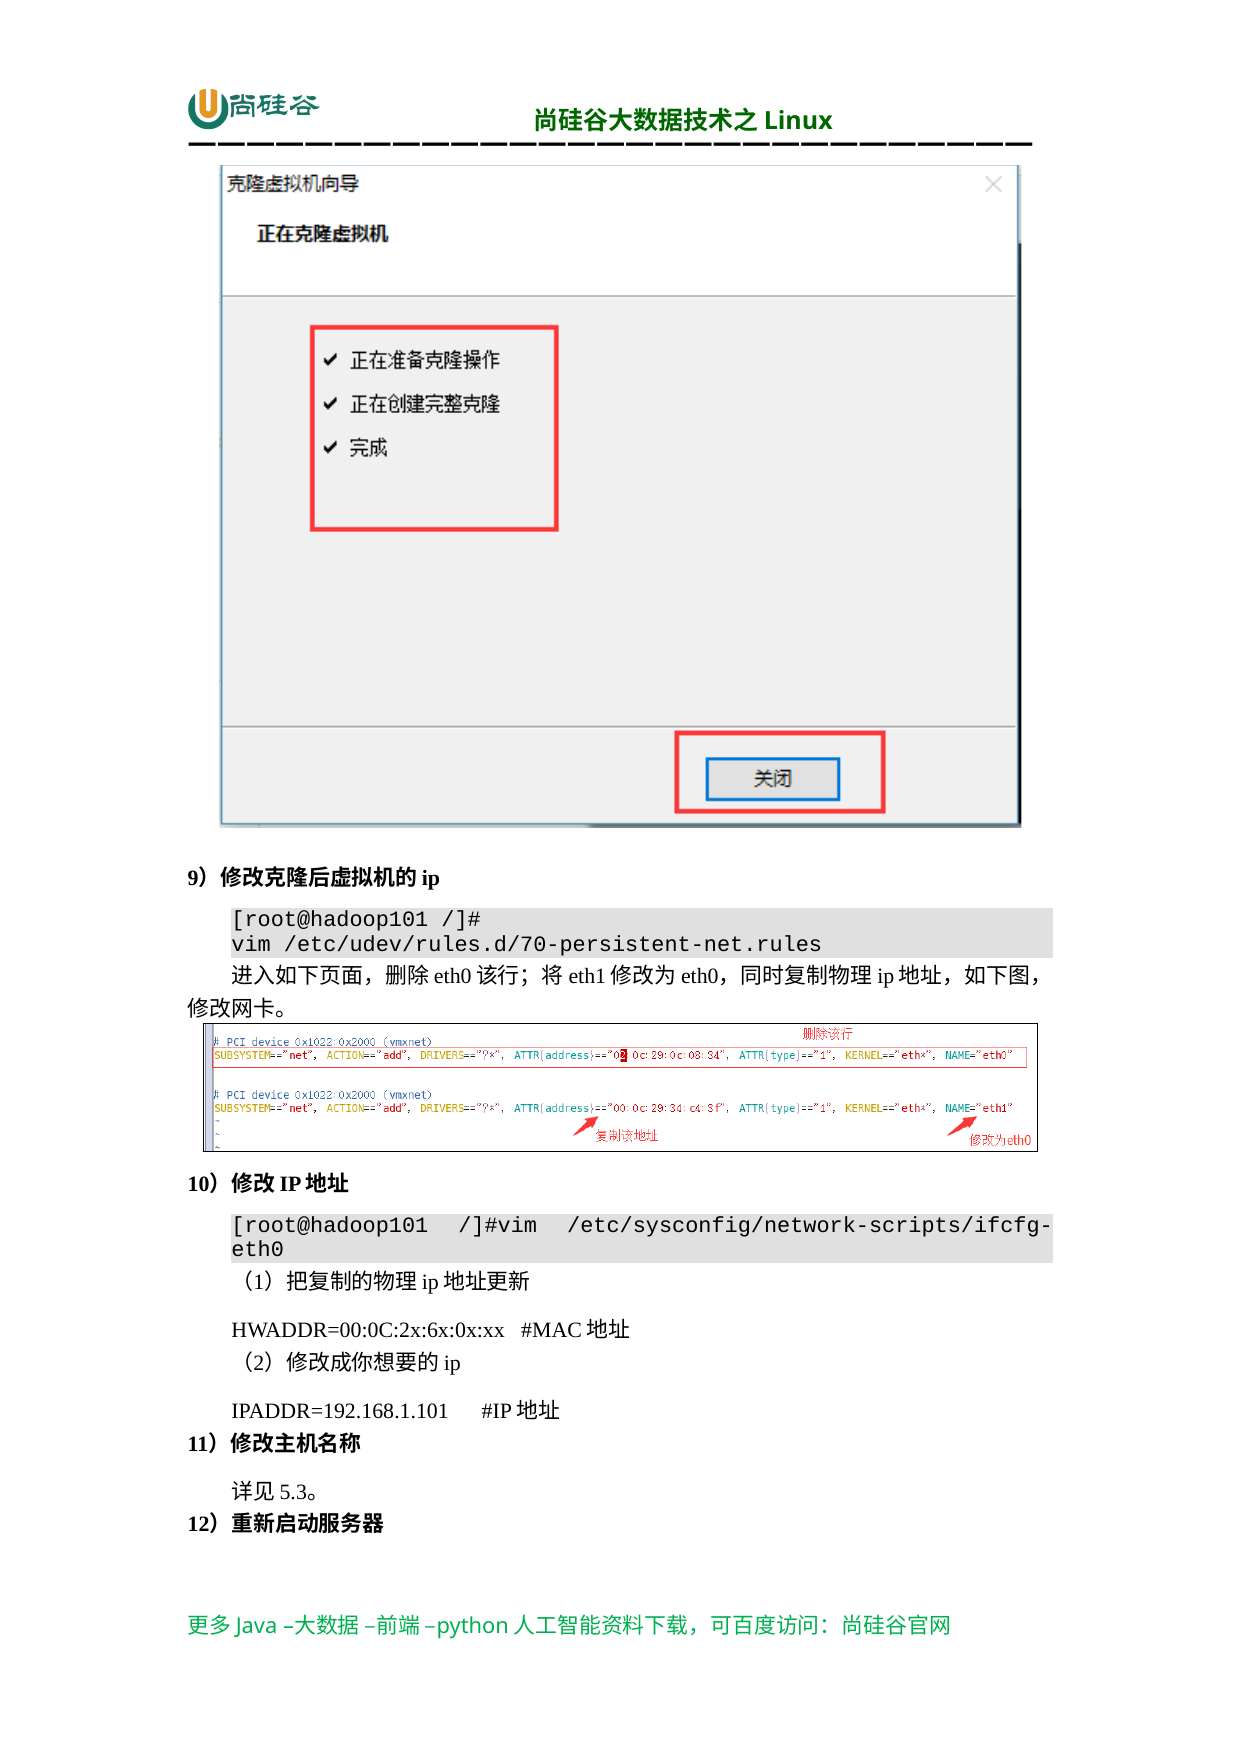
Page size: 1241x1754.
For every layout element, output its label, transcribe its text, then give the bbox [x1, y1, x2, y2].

text 10）修改IP地址 [187, 1166, 1053, 1198]
text vim /etc/udev/rules.d/70-persistent-net.rules [231, 933, 1053, 958]
text 12）重新启动服务器 [187, 1506, 1053, 1538]
text 9）修改克隆后虚拟机的ip [187, 860, 1053, 892]
picture [187, 88, 321, 130]
text [root@hadoop101 /]# [231, 908, 1053, 933]
text HWADDR=00:0C:2x:6x:0x:xx #MAC地址 [187, 1312, 1053, 1344]
text 进入如下页面，删除eth0该行；将eth1修改为eth0，同时复制物理ip地址，如下图，修改网卡。 [187, 958, 1053, 1023]
text IPADDR=192.168.1.101 #IP地址 [187, 1393, 1053, 1425]
text 详见5.3。 [187, 1473, 1053, 1506]
picture [204, 1024, 1037, 1151]
text （1）把复制的物理ip地址更新 [187, 1263, 1053, 1296]
text （2）修改成你想要的ip [187, 1344, 1053, 1377]
picture [218, 165, 1022, 828]
text [root@hadoop101 /]#vim /etc/sysconfig/network-scripts/ifcfg-eth0 [231, 1214, 1053, 1263]
text 11）修改主机名称 [187, 1425, 1053, 1458]
